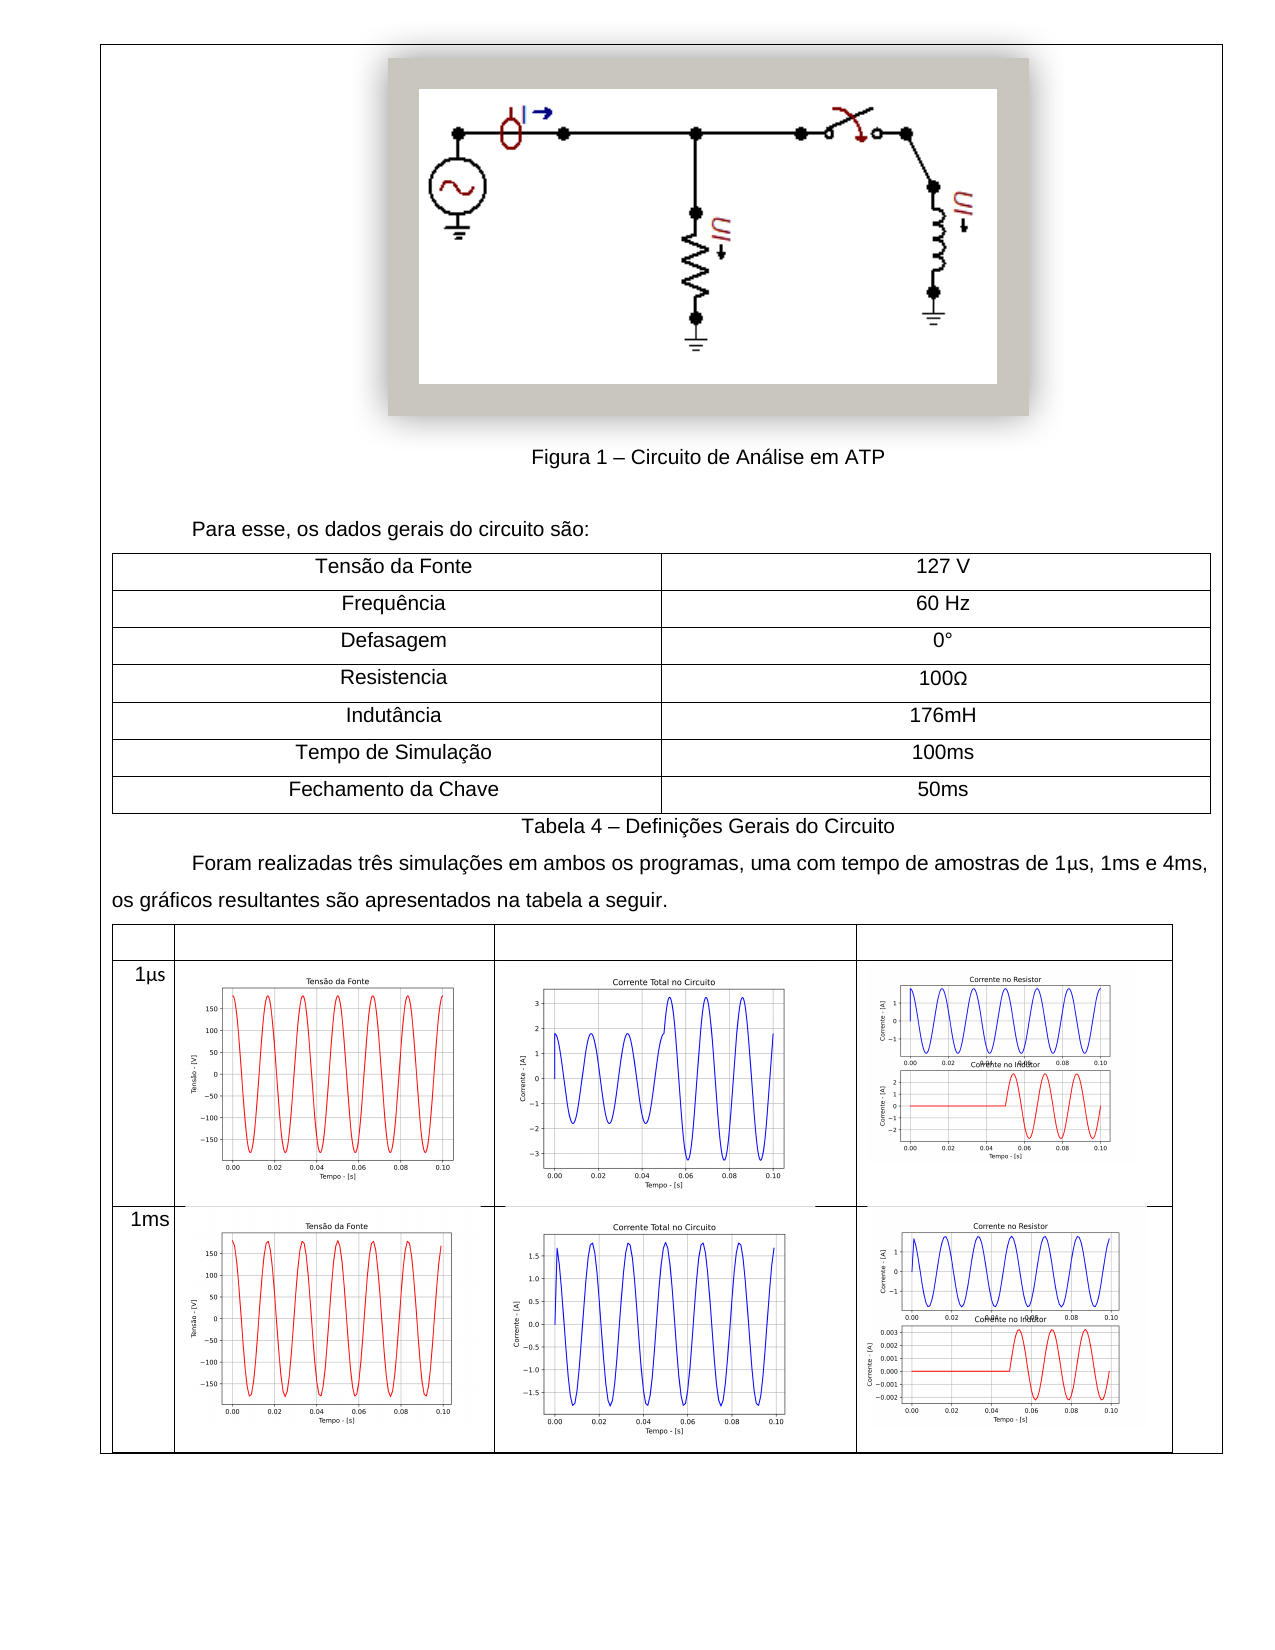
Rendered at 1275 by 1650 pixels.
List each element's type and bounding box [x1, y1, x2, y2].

picture [185, 961, 483, 1185]
picture [867, 961, 1137, 1164]
picture [505, 1206, 816, 1440]
picture [419, 89, 997, 384]
picture [185, 1206, 481, 1429]
table_header [101, 45, 1222, 1453]
picture [505, 961, 815, 1194]
picture [867, 1206, 1147, 1428]
